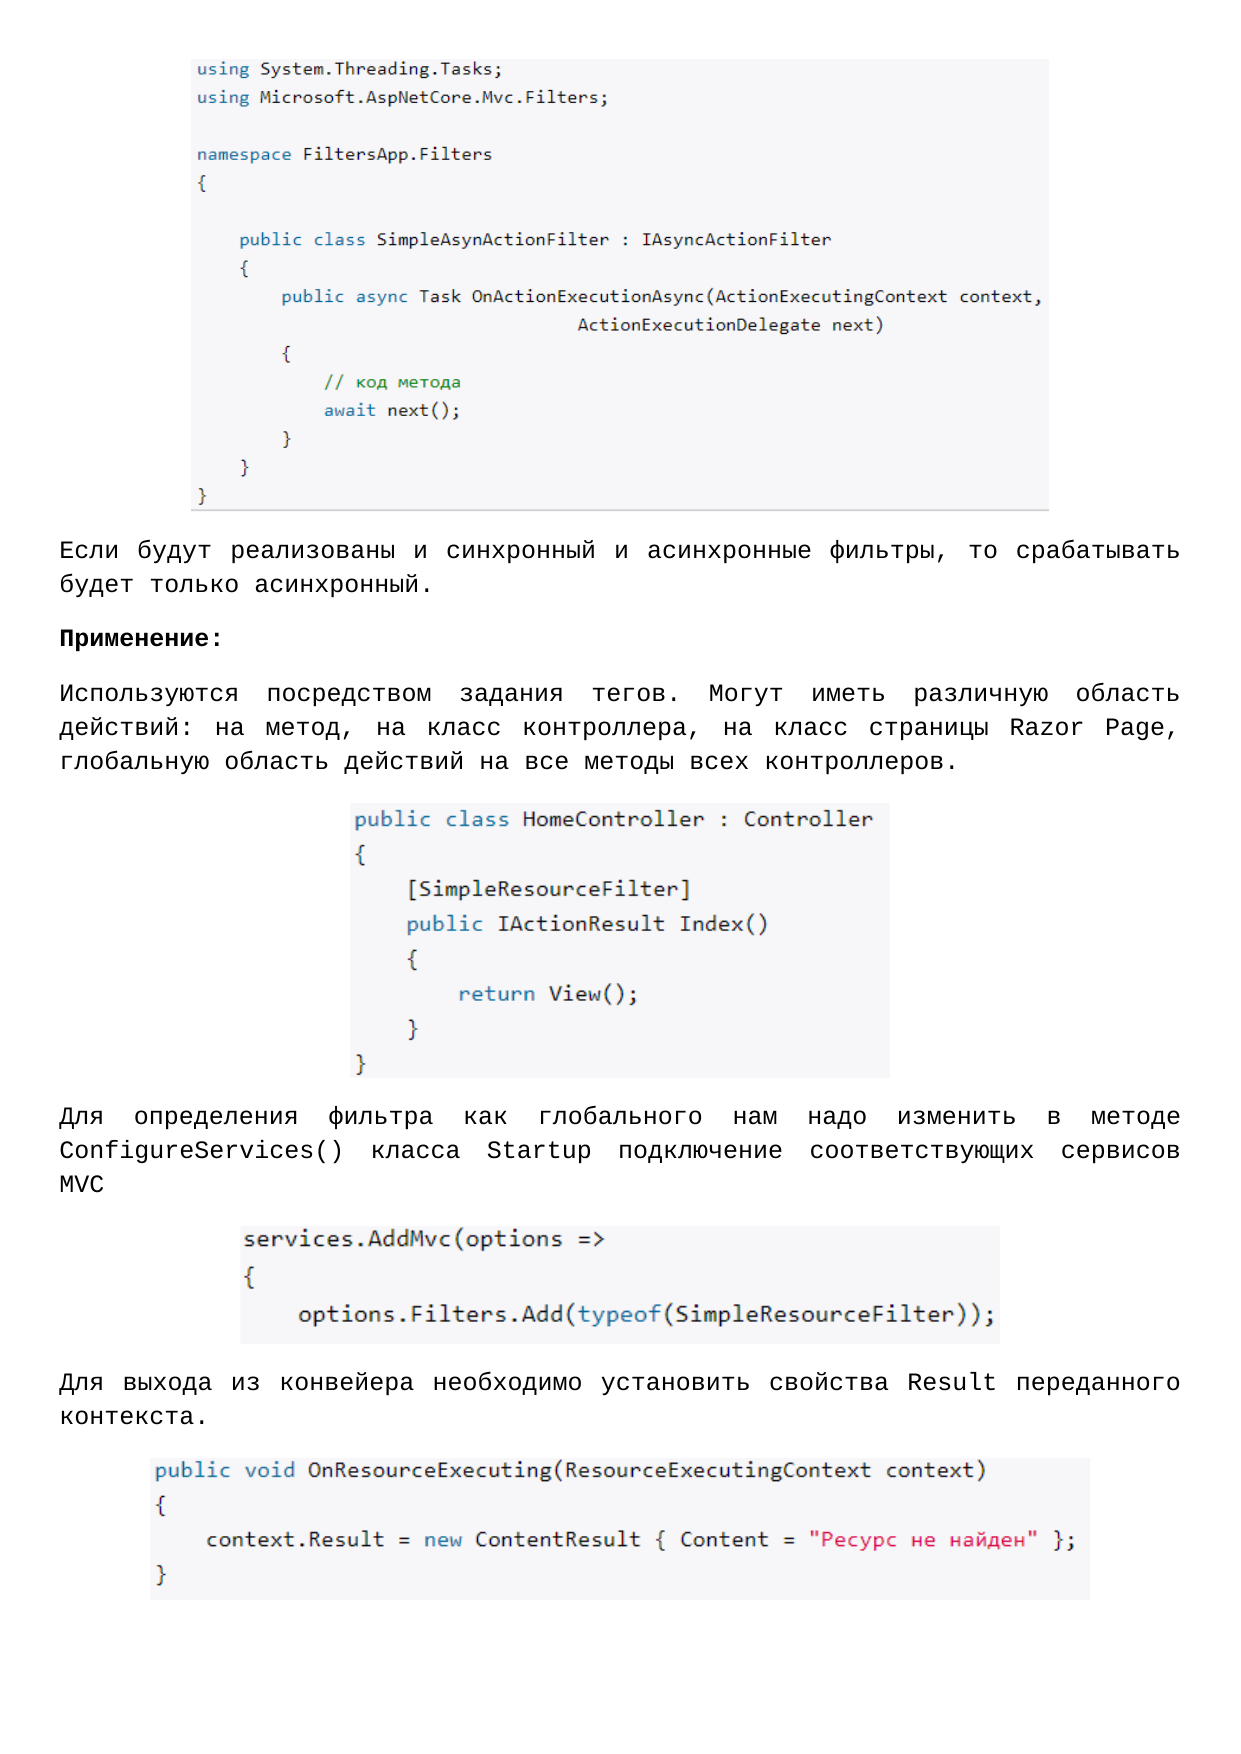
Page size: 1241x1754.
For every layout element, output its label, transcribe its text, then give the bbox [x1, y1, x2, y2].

picture [240, 1226, 1000, 1344]
picture [191, 59, 1050, 512]
picture [150, 1458, 1091, 1600]
text Для выхода из конвейера необходимо установить свойства Result переданного контекста. [59, 1369, 1181, 1432]
text Используются посредством задания тегов. Могут иметь различную область действий: на метод, на класс контроллера, на класс страницы Razor Page, глобальную область действий на все методы всех контроллеров. [59, 681, 1181, 777]
text Применение: [59, 626, 1181, 654]
text Если будут реализованы и синхронный и асинхронные фильтры, то срабатывать будет только асинхронный. [59, 537, 1181, 599]
text Для определения фильтра как глобального нам надо изменить в методе ConfigureServices() класса Startup подключение соответствующих сервисов MVC [59, 1103, 1181, 1200]
picture [350, 803, 890, 1078]
